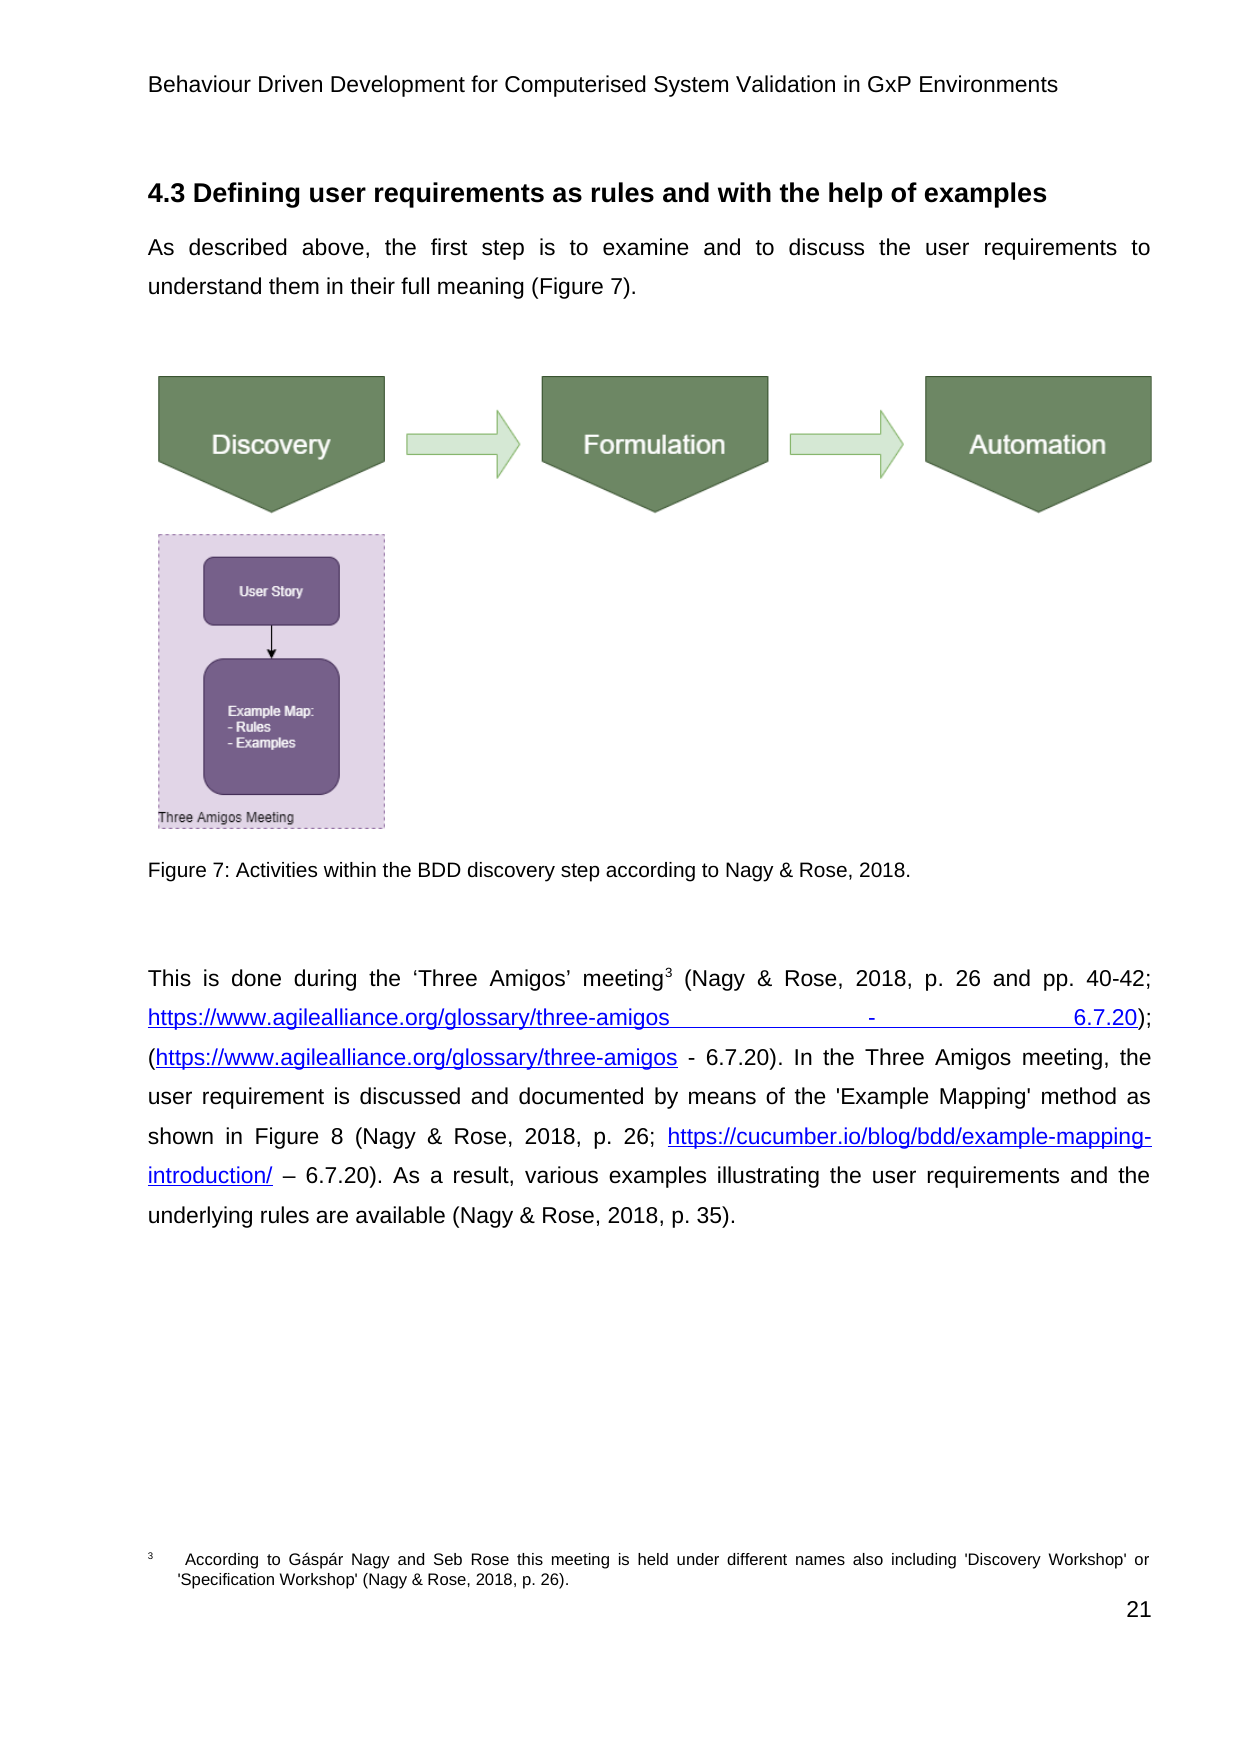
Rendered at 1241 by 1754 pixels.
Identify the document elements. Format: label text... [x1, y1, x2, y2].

text As described above, the first step is to examine and to discuss the user requirements to understand them in their full meaning (Figure 7). [148, 233, 1152, 299]
subtitle Defining user requirements as rules and with the help of examples [148, 177, 1152, 208]
picture [147, 376, 1152, 829]
text This is done during the ‘Three Amigos’ meeting (Nagy & Rose, 2018, p. 26 and pp. 40-42; https://www.agilealliance.org/glossary/three-amigos - 6.7.20); (https://www.agilealliance.org/glossary/three-amigos - 6.7.20). In the Three Amigos meeting, the user requirement is discussed and documented by means of the 'Example Mapping' method as shown in Figure 8 (Nagy & Rose, 2018, p. 26; https://cucumber.io/blog/bdd/example-mapping-introduction/ – 6.7.20). As a result, various examples illustrating the user requirements and the underlying rules are available (Nagy & Rose, 2018, p. 35). [148, 965, 1152, 1228]
text Figure 7: Activities within the BDD discovery step according to Nagy & Rose, 2018. [148, 854, 1152, 884]
